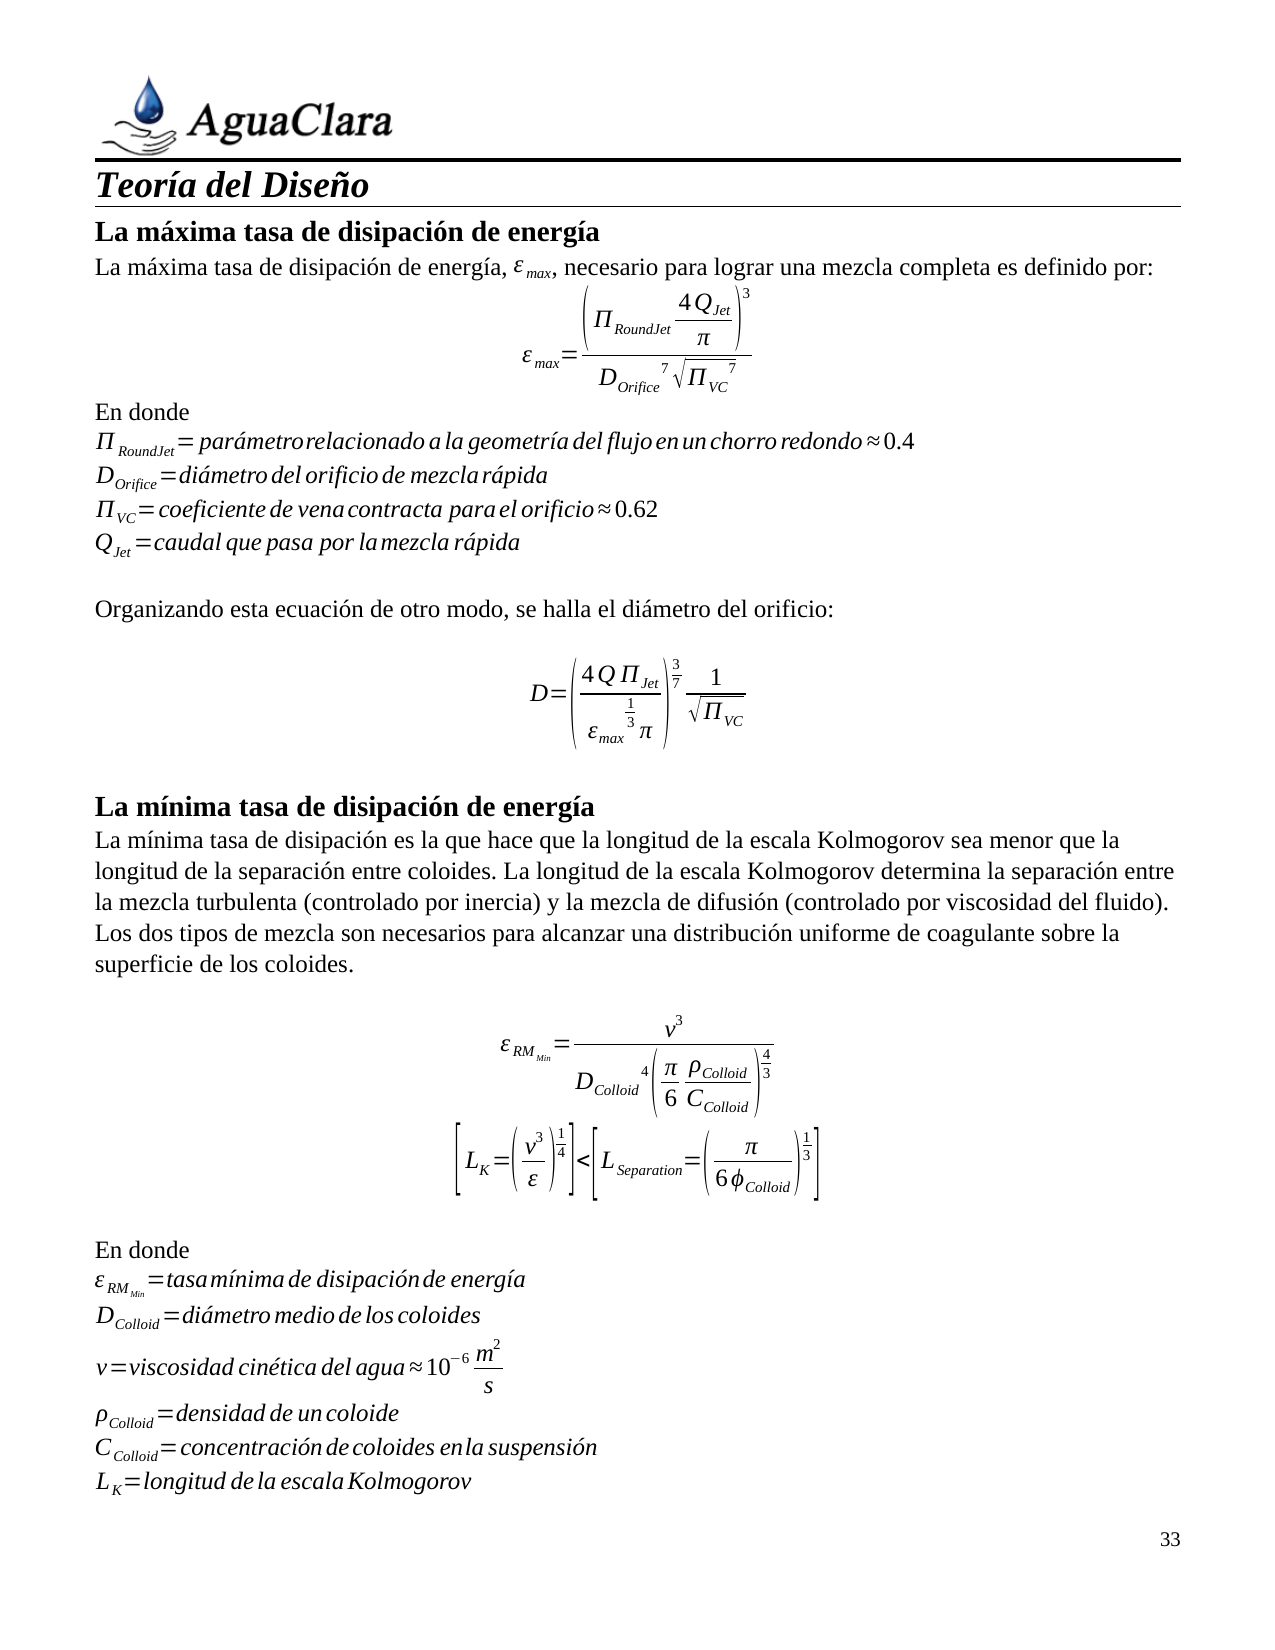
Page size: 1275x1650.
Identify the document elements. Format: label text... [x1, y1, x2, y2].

text La máxima tasa de disipación de energía, , necesario para lograr una mezcla completa es definido por: [94, 250, 1181, 282]
text La mínima tasa de disipación es la que hace que la longitud de la escala Kolmogorov sea menor que la longitud de la separación entre coloides. La longitud de la escala Kolmogorov determina la separación entre la mezcla turbulenta (controlado por inercia) y la mezcla de difusión (controlado por viscosidad del fluido). Los dos tipos de mezcla son necesarios para alcanzar una distribución uniforme de coagulante sobre la superficie de los coloides. [94, 825, 1181, 978]
text Organizando esta ecuación de otro modo, se halla el diámetro del orificio: [94, 594, 1181, 622]
subtitle La mínima tasa de disipación de energía [94, 789, 1181, 822]
subtitle La máxima tasa de disipación de energía [94, 214, 1181, 248]
text En donde [94, 397, 1181, 426]
text En donde [94, 1235, 1181, 1263]
picture [94, 75, 412, 158]
subtitle Teoría del Diseño [94, 162, 1181, 207]
